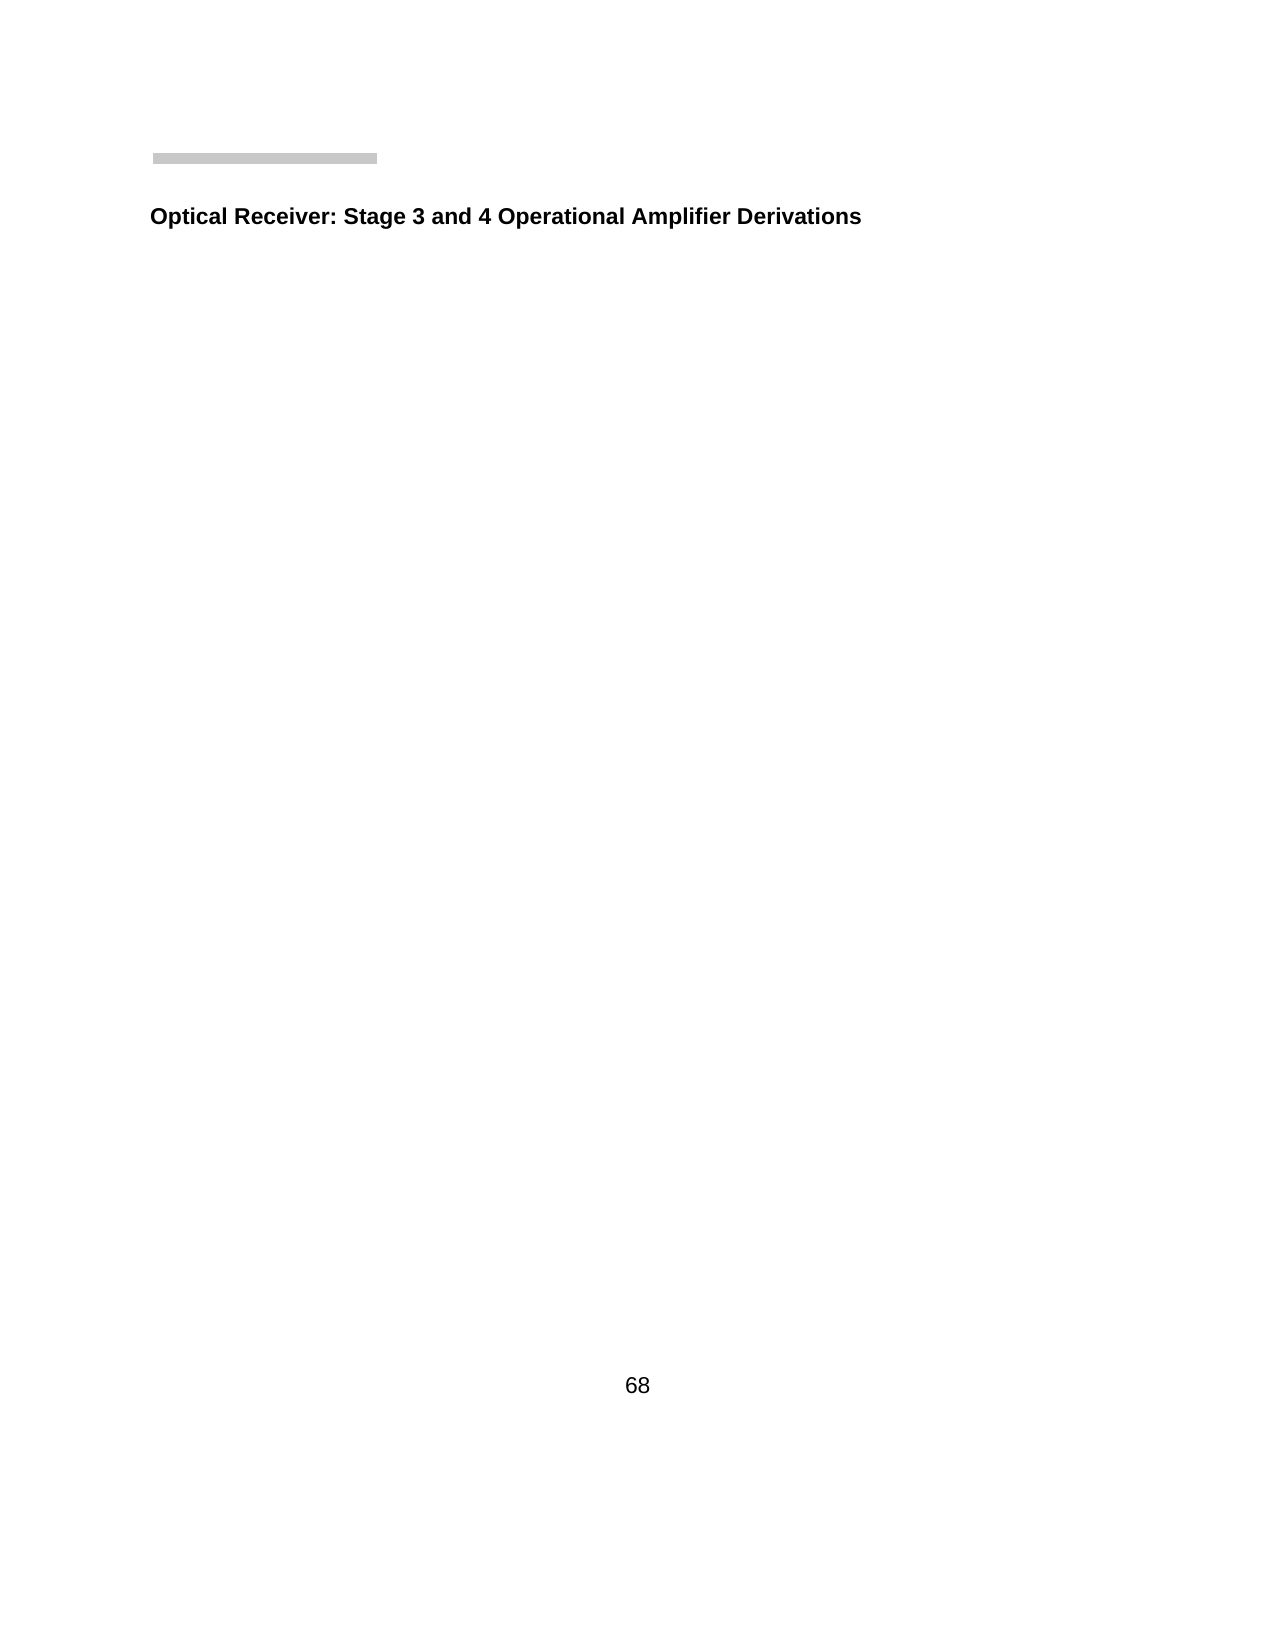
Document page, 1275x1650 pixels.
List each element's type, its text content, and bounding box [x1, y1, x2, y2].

text Optical Receiver: Stage 3 and 4 Operational Amplifier Derivations [150, 203, 1125, 229]
